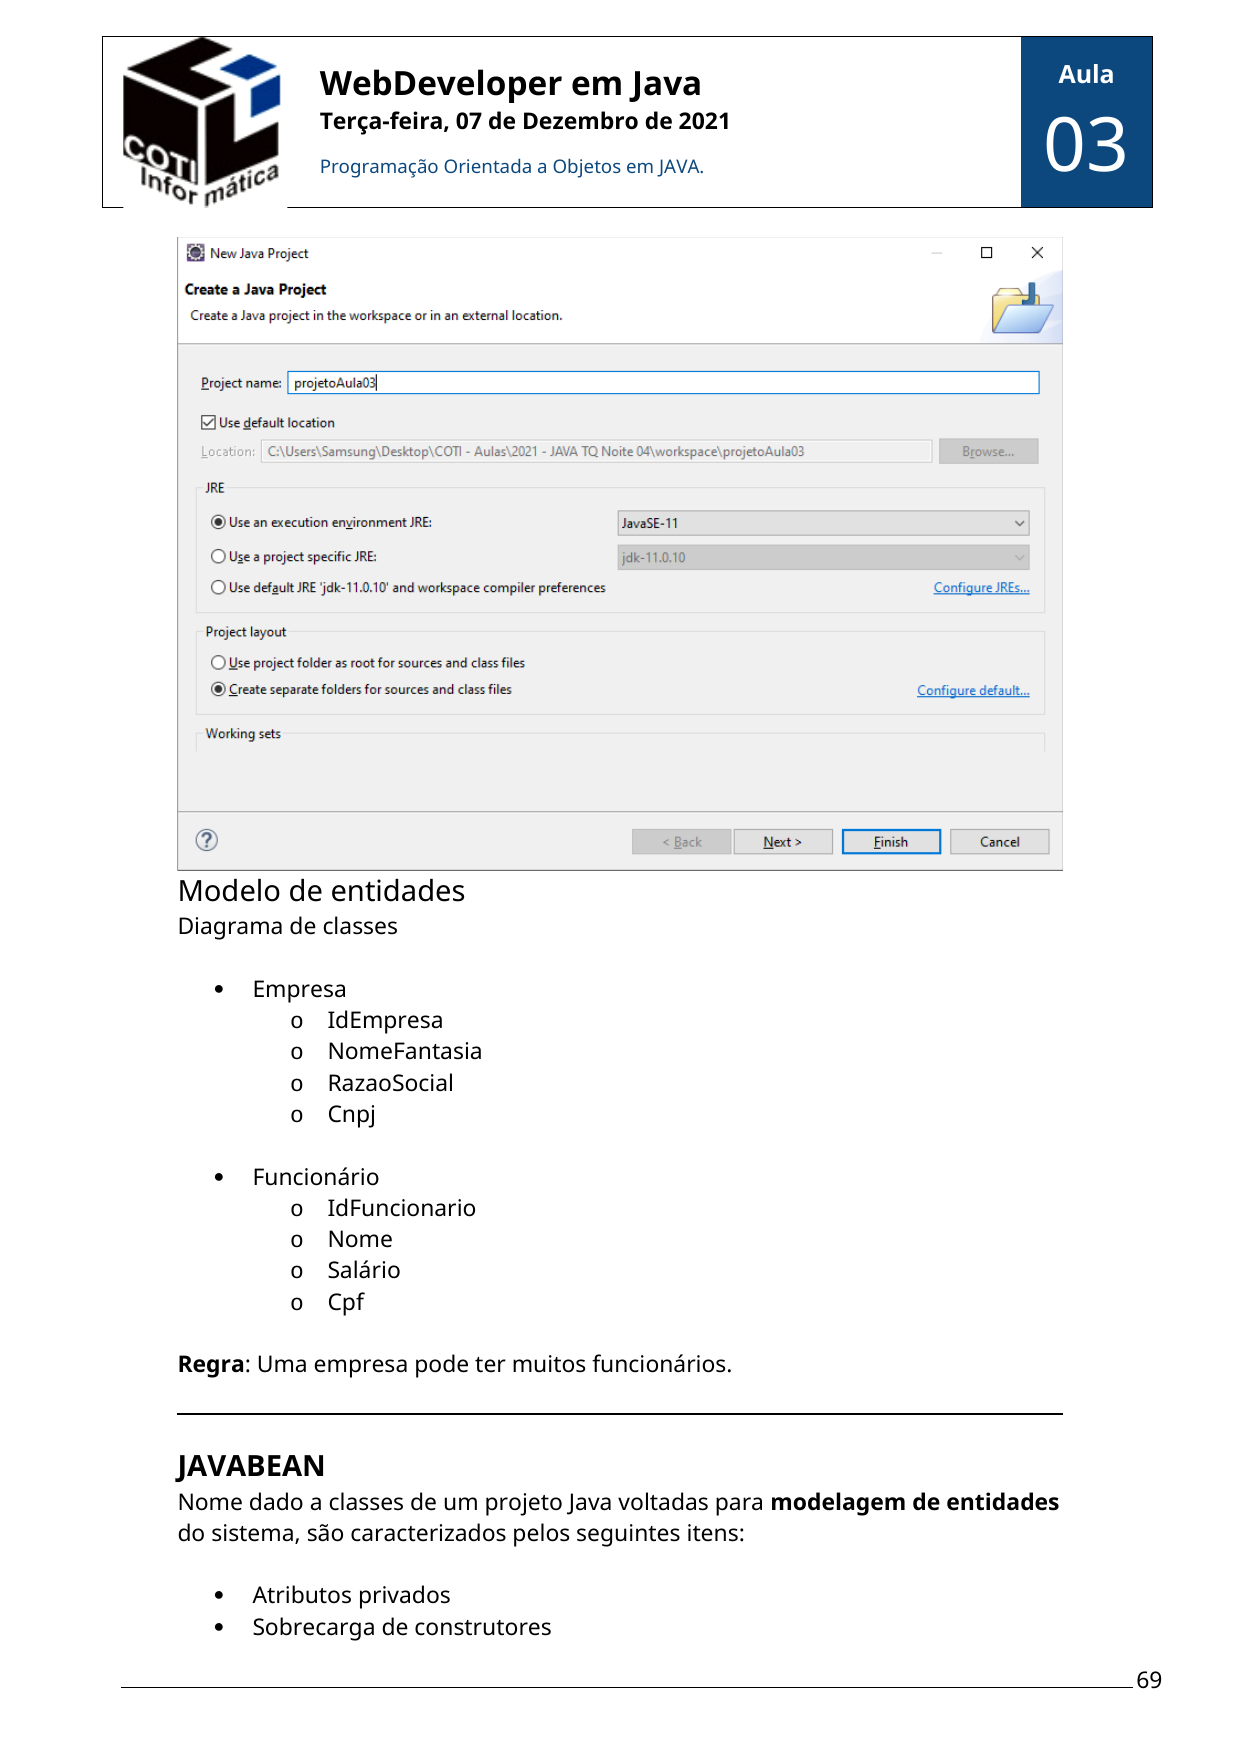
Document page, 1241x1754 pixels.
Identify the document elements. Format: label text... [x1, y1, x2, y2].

text Modelo de entidades [177, 871, 1063, 910]
text Nome dado a classes de um projeto Java voltadas para modelagem de entidades do sistema, são caracterizados pelos seguintes itens: [177, 1485, 1063, 1548]
list Cpf [290, 1286, 1063, 1317]
list RazaoSocial [290, 1066, 1063, 1098]
list Funcionário [215, 1160, 1063, 1192]
picture [177, 237, 1063, 871]
list Sobrecarga de construtores [215, 1610, 1063, 1642]
list IdFuncionario [290, 1192, 1063, 1223]
list IdEmpresa [290, 1004, 1063, 1035]
list Cnpj [290, 1098, 1063, 1129]
list Salário [290, 1254, 1063, 1286]
list Nome [290, 1223, 1063, 1254]
list Atributos privados [215, 1579, 1063, 1610]
text JAVABEAN [177, 1446, 1063, 1485]
text Diagrama de classes [177, 910, 1063, 941]
list Empresa [215, 972, 1063, 1004]
text Regra: Uma empresa pode ter muitos funcionários. [177, 1348, 1063, 1379]
list NomeFantasia [290, 1035, 1063, 1066]
